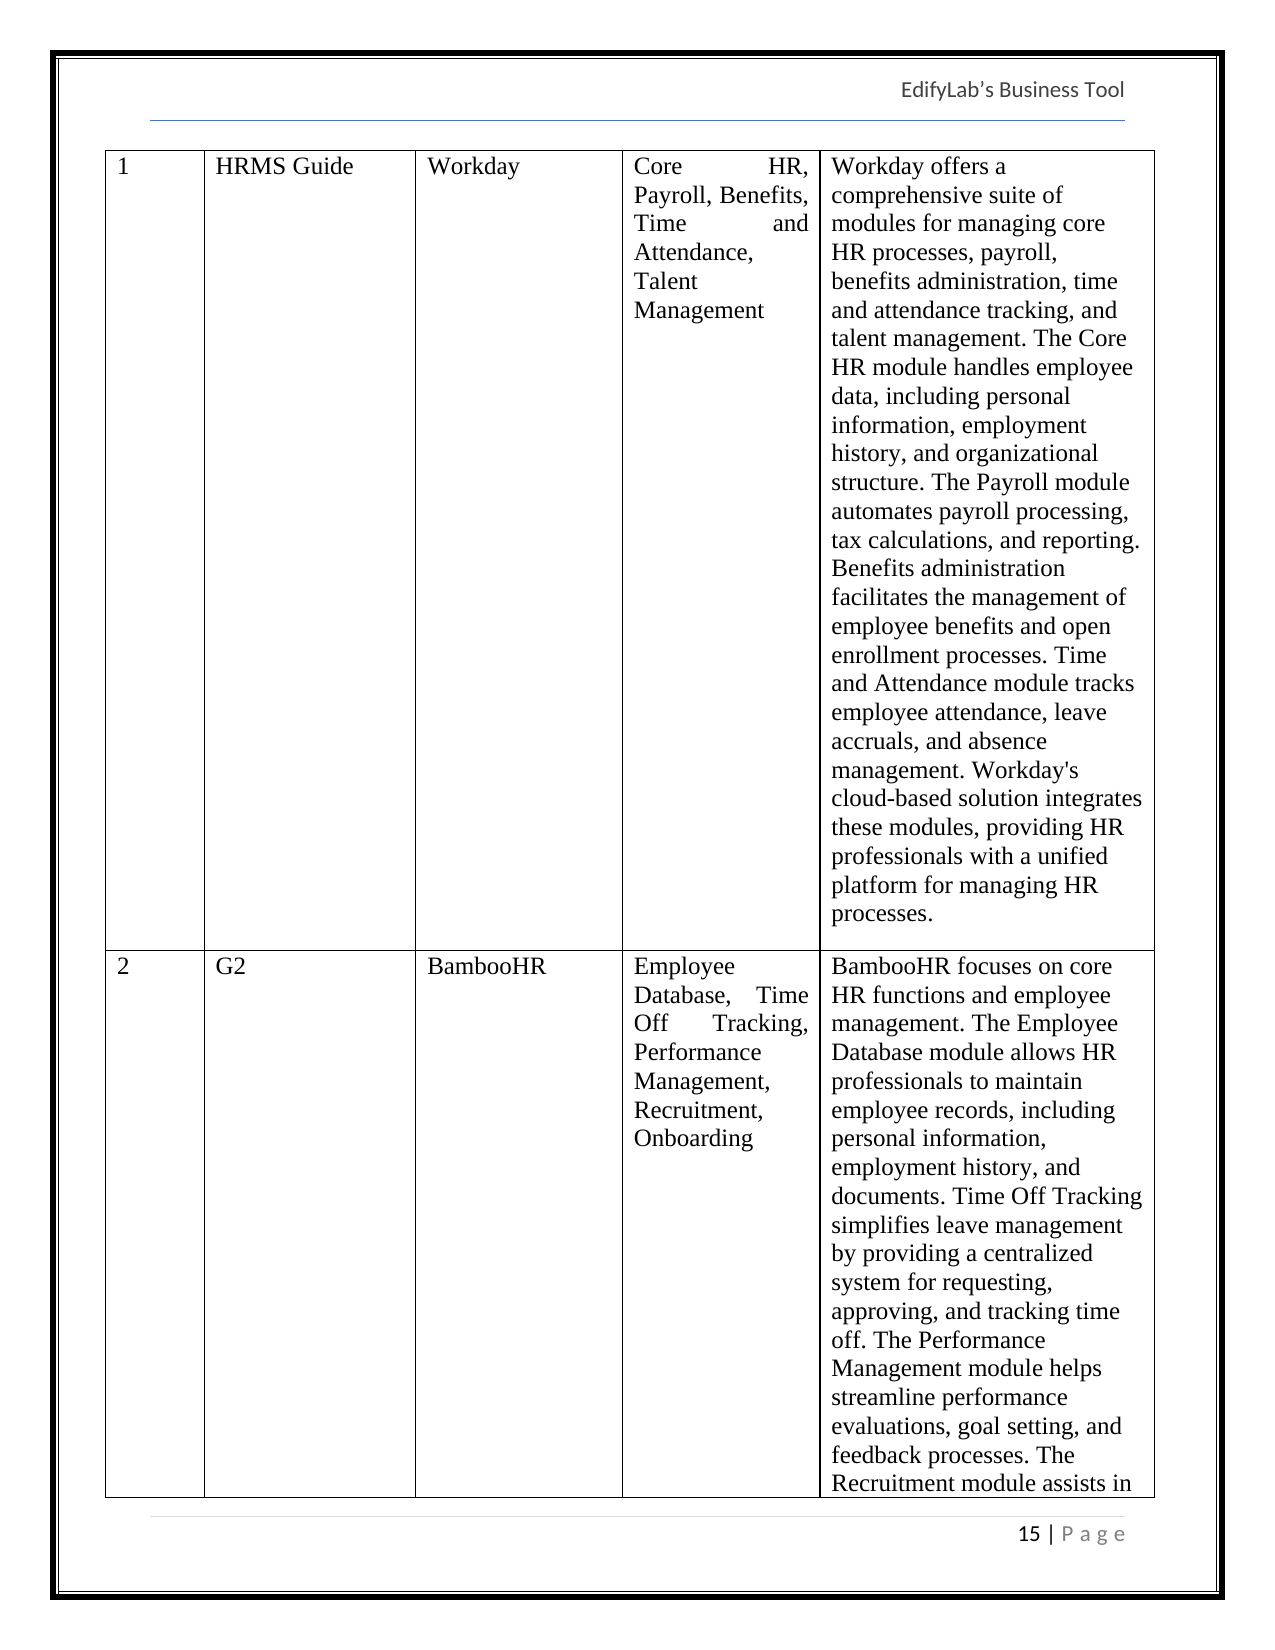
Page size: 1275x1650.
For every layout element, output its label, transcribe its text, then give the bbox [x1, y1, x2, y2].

table_cell G2 [205, 951, 415, 1497]
table_cell Workday [416, 151, 622, 950]
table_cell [623, 951, 819, 1497]
table_cell 1 [106, 151, 204, 950]
table_cell BambooHR [416, 951, 622, 1497]
table_cell Core HR, Payroll, Benefits, Time and Attendance, Talent Management [623, 151, 819, 950]
table_cell HRMS Guide [205, 151, 415, 950]
table_cell 2 [106, 951, 204, 1497]
table_cell Workday offers a comprehensive suite of modules for managing core HR processes, payroll, benefits administration, time and attendance tracking, and talent management. The Core HR module handles employee data, including personal information, employment history, and organizational structure. The Payroll module automates payroll processing, tax calculations, and reporting. Benefits administration facilitates the management of employee benefits and open enrollment processes. Time and Attendance module tracks employee attendance, leave accruals, and absence management. Workday's cloud-based solution integrates these modules, providing HR professionals with a unified platform for managing HR processes. [821, 151, 1154, 950]
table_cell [821, 951, 1154, 1497]
